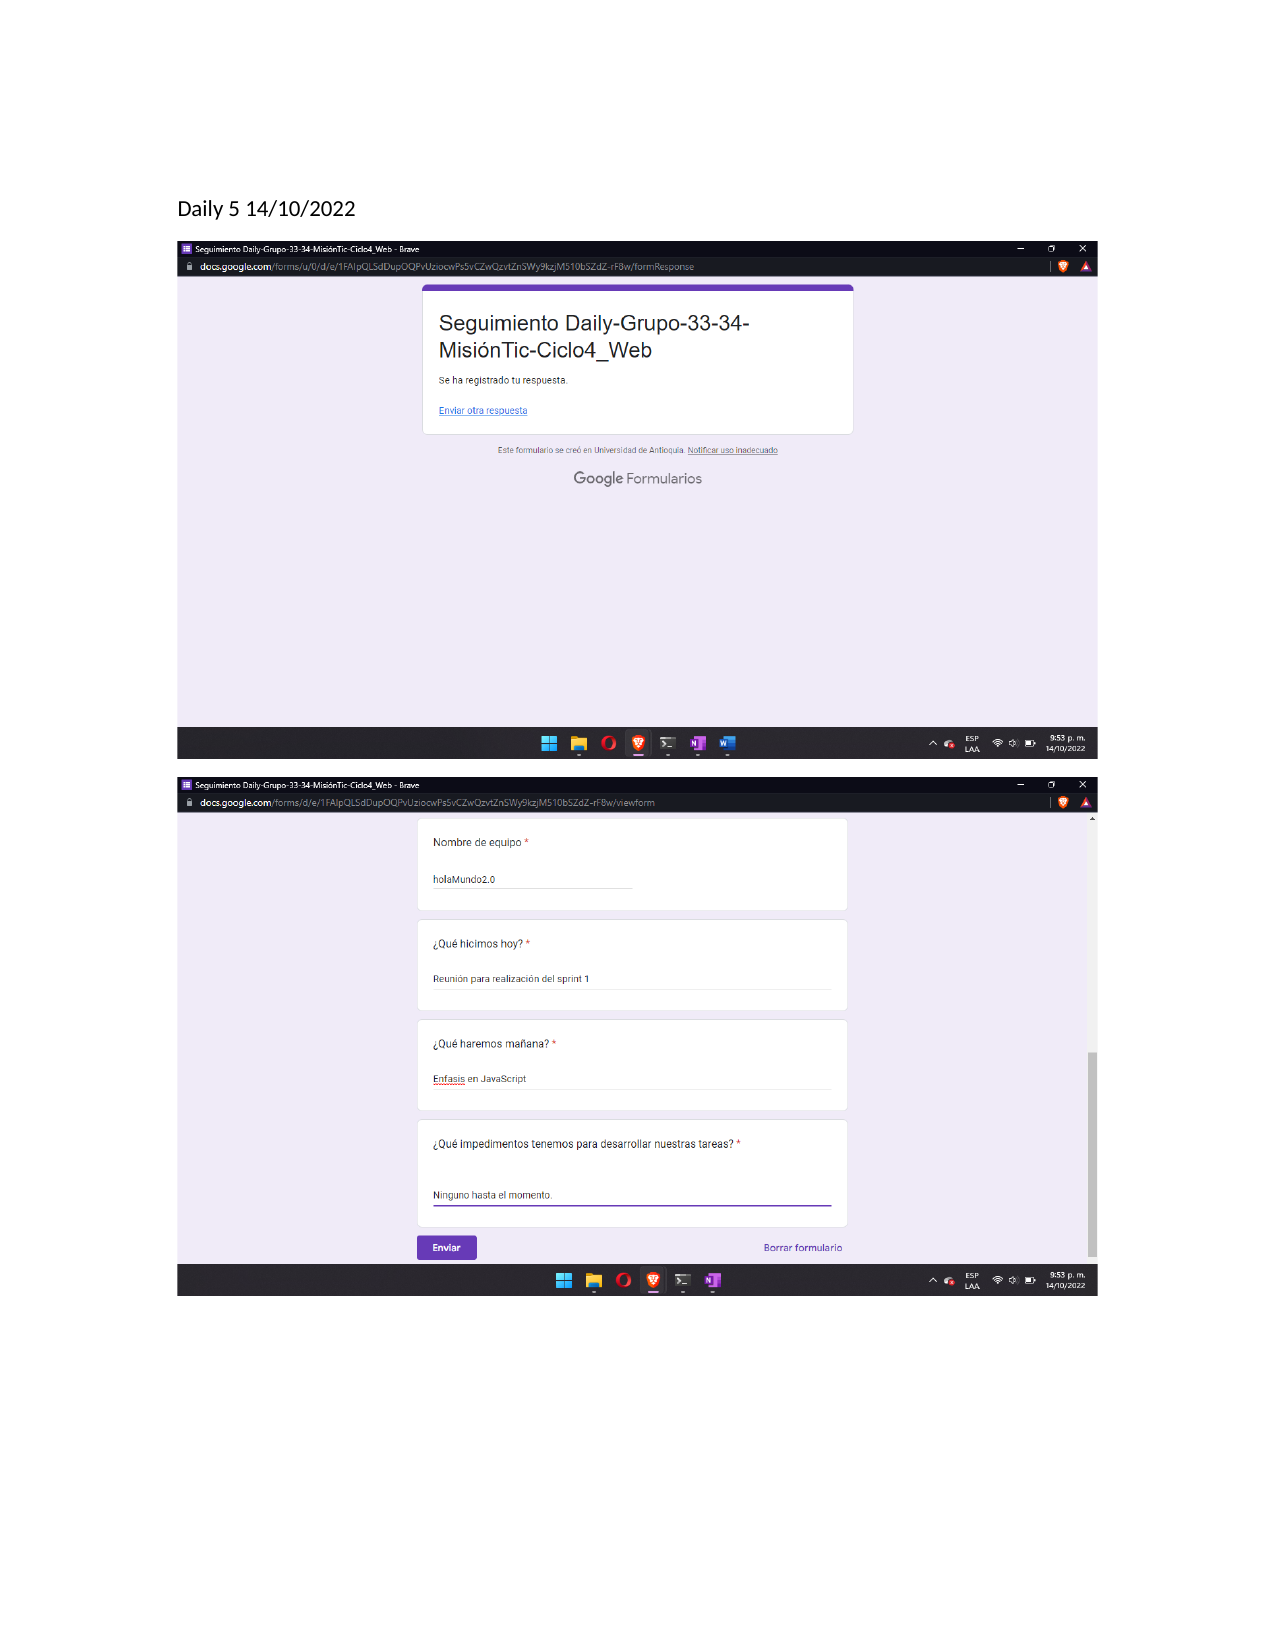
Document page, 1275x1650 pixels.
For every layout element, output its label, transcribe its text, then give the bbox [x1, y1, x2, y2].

picture [177, 241, 1098, 759]
text Daily 5 14/10/2022 [177, 194, 1098, 222]
picture [177, 777, 1098, 1296]
